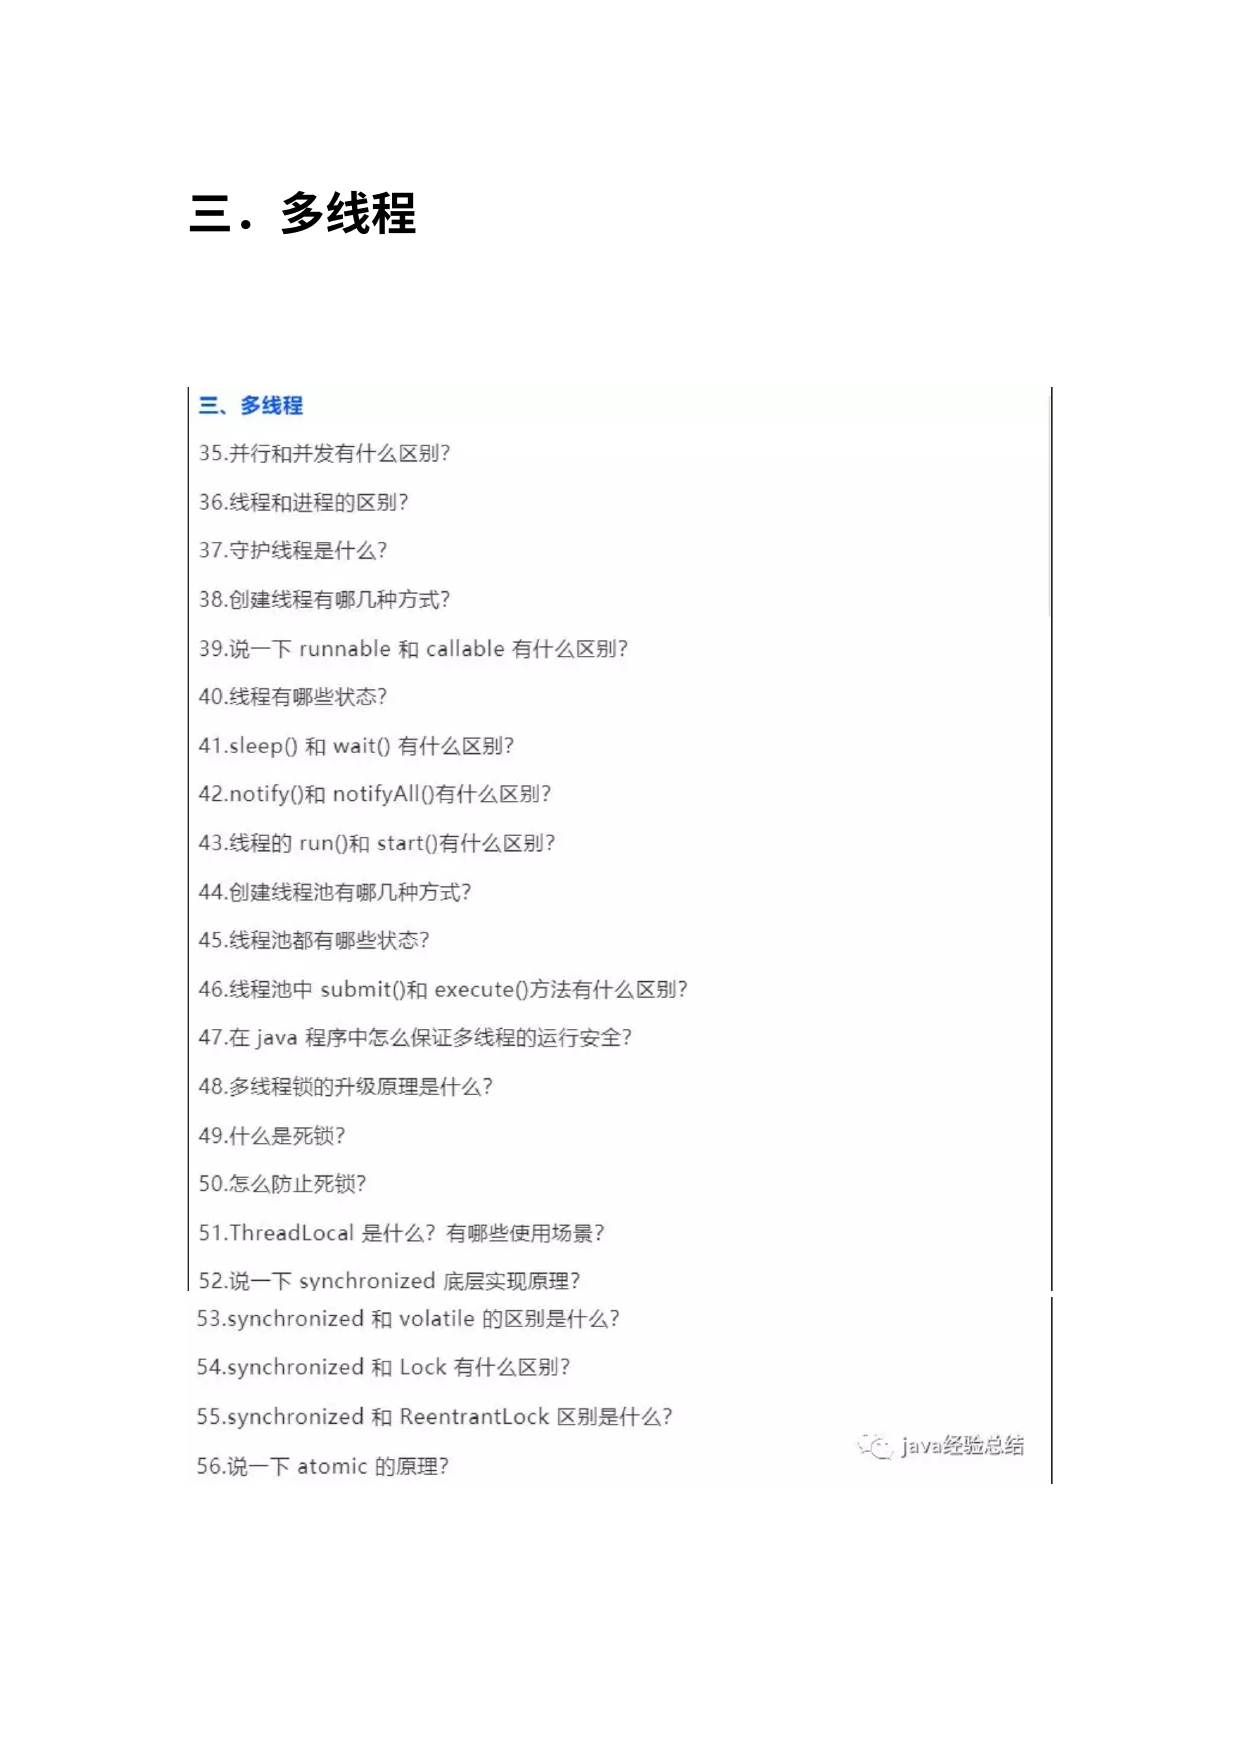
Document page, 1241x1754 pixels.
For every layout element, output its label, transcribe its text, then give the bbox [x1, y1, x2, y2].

picture [187, 1297, 1053, 1484]
subtitle 三．多线程 [187, 162, 1053, 259]
picture [187, 387, 1053, 1291]
